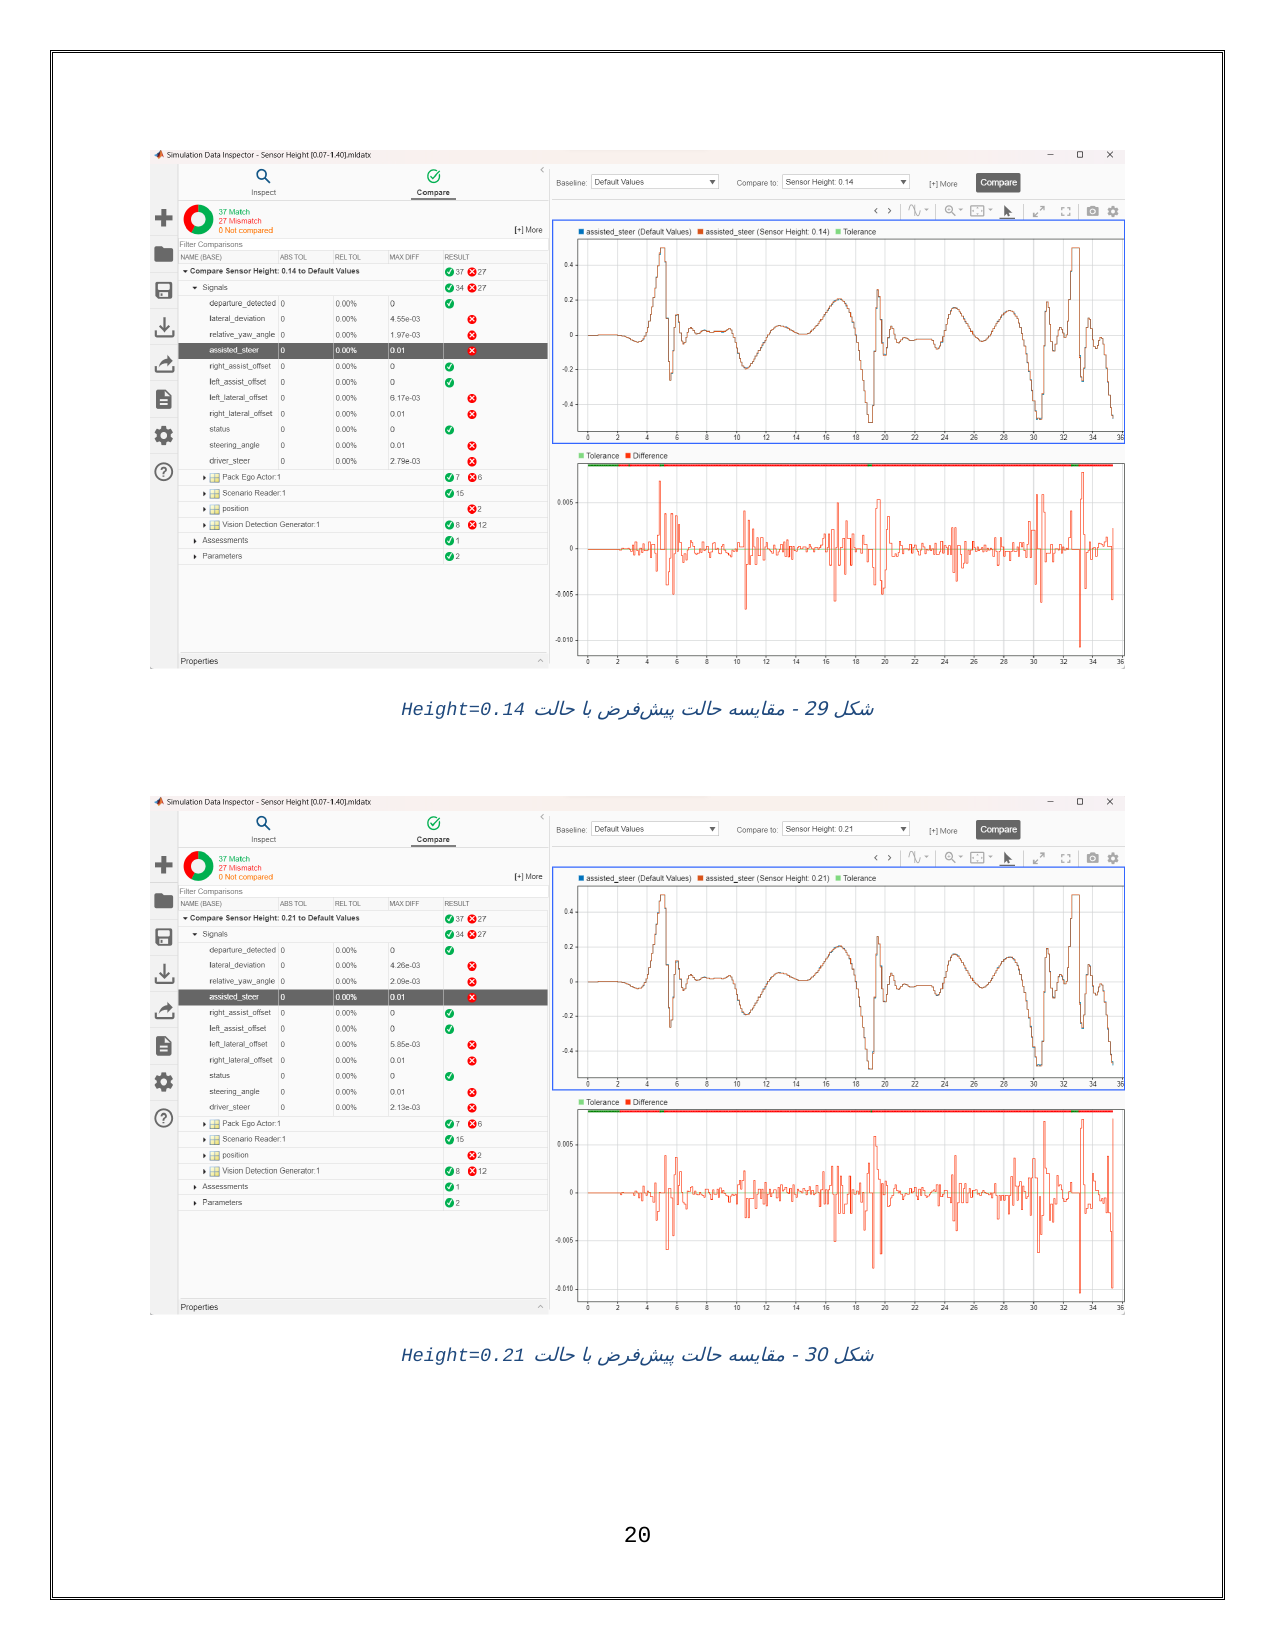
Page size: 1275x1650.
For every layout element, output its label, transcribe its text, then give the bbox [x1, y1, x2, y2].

text شکل ‌ب‌ب - مقایسه حالت پیش‌فرض با حالت Height=0.21 [150, 1344, 1125, 1367]
text شکل ‌أ‌أ - مقایسه حالت پیش‌فرض با حالت Height=0.14 [150, 698, 1125, 721]
picture [150, 796, 1125, 1315]
picture [150, 150, 1125, 669]
